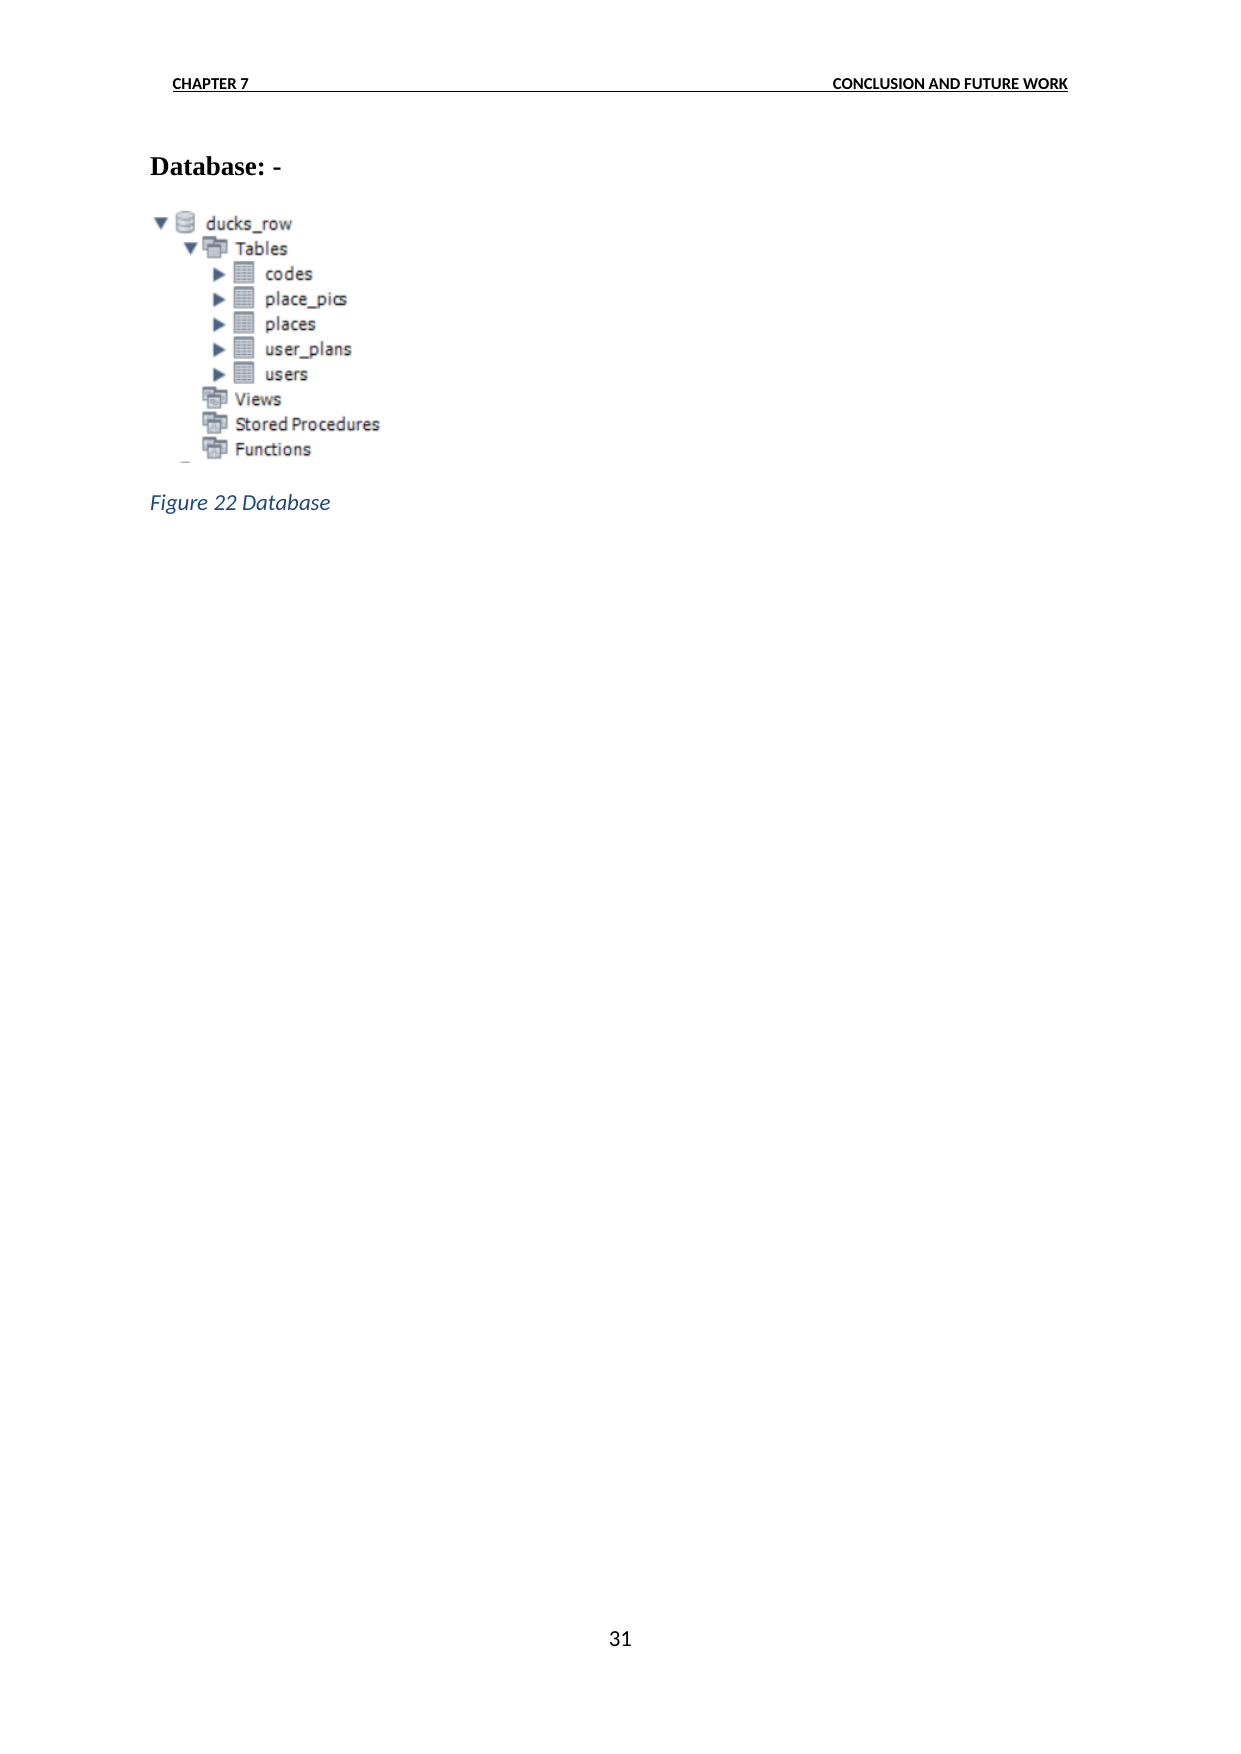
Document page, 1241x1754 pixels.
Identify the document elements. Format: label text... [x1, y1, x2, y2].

picture [150, 206, 399, 463]
text Database: - [150, 150, 1090, 181]
text Figure 22 Database [150, 488, 1090, 516]
